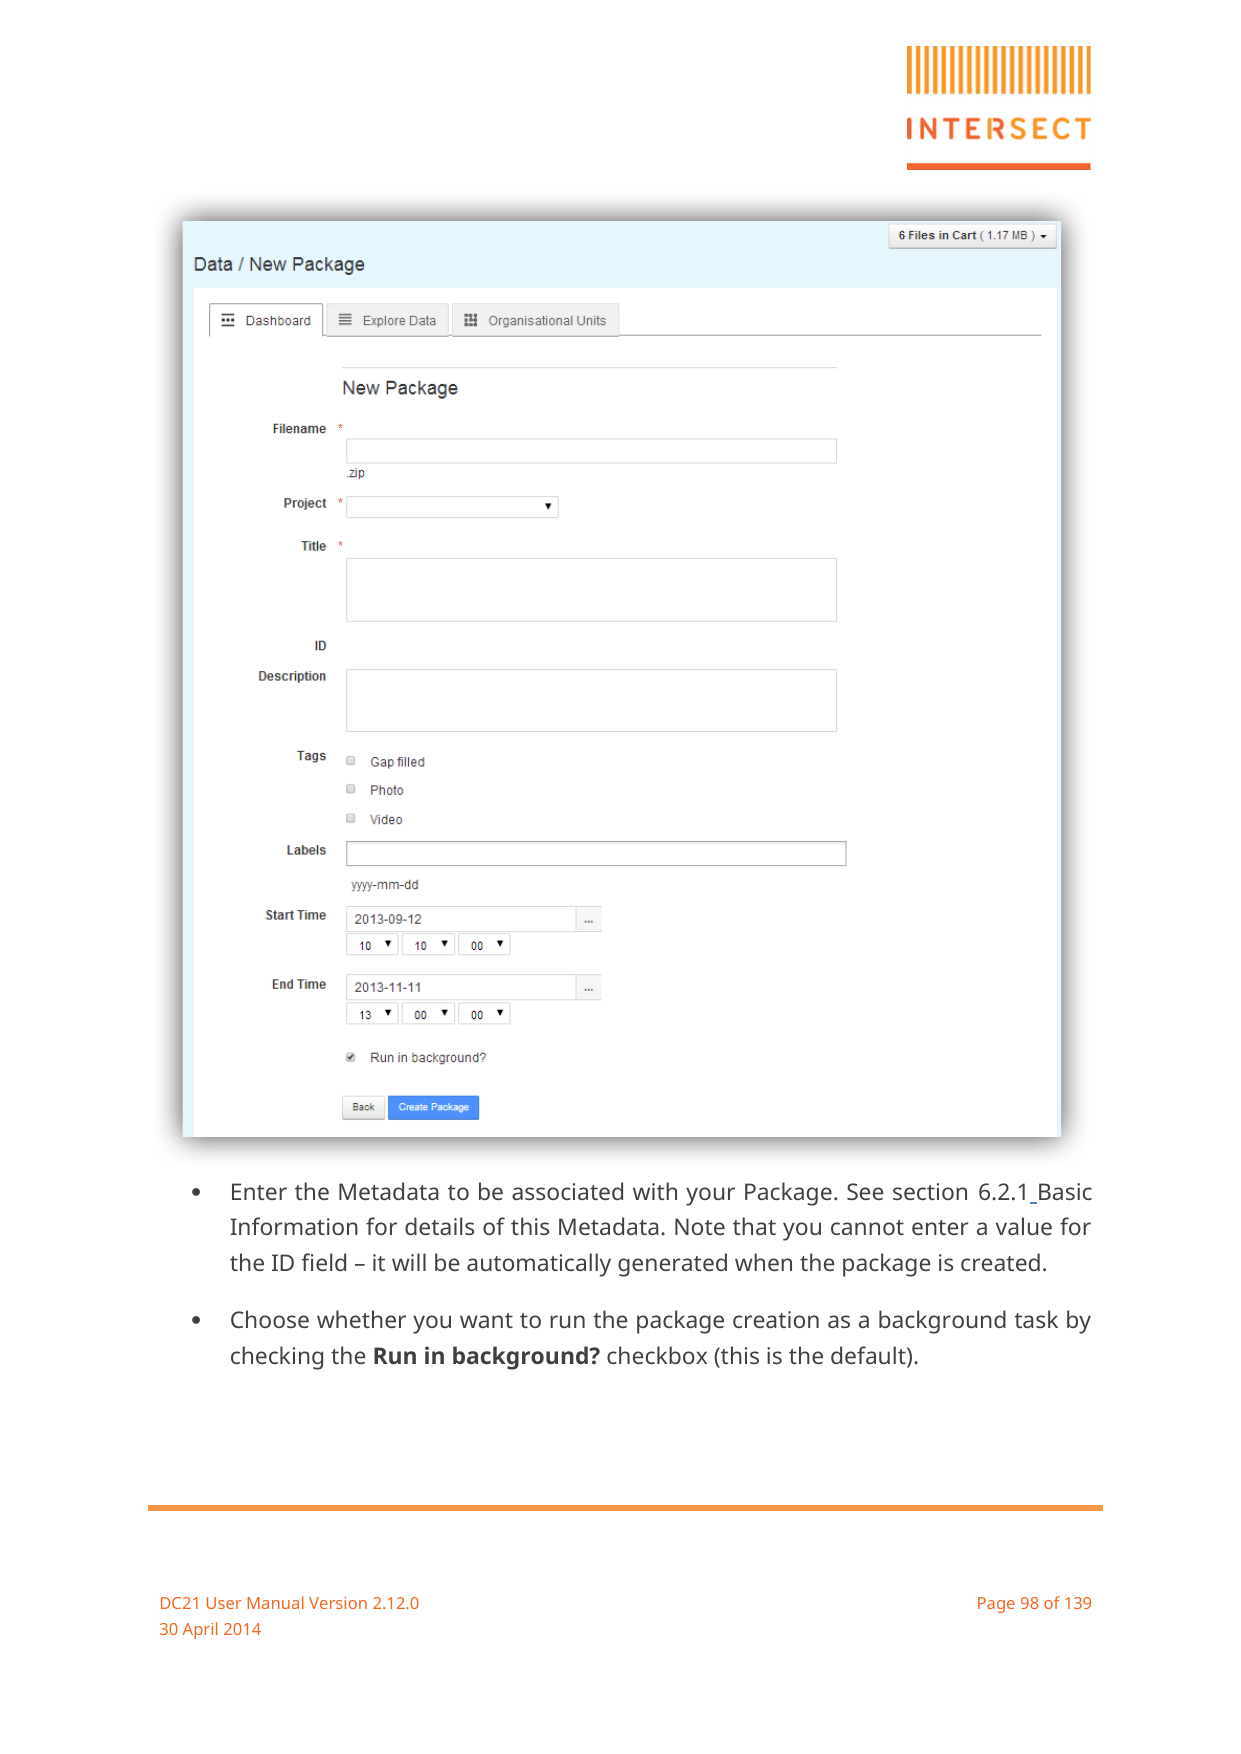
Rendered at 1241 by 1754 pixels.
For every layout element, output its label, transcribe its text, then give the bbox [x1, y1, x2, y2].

picture [182, 221, 1062, 1137]
list Choose whether you want to run the package creation as a background task by checking the Run in background? checkbox (this is the default). [192, 1304, 1092, 1371]
picture [905, 44, 1093, 172]
list Enter the Metadata to be associated with your Package. See section 6.2.1 Basic Information for details of this Metadata. Note that you cannot enter a value for the ID field – it will be automatically generated when the package is created. [192, 1175, 1092, 1278]
